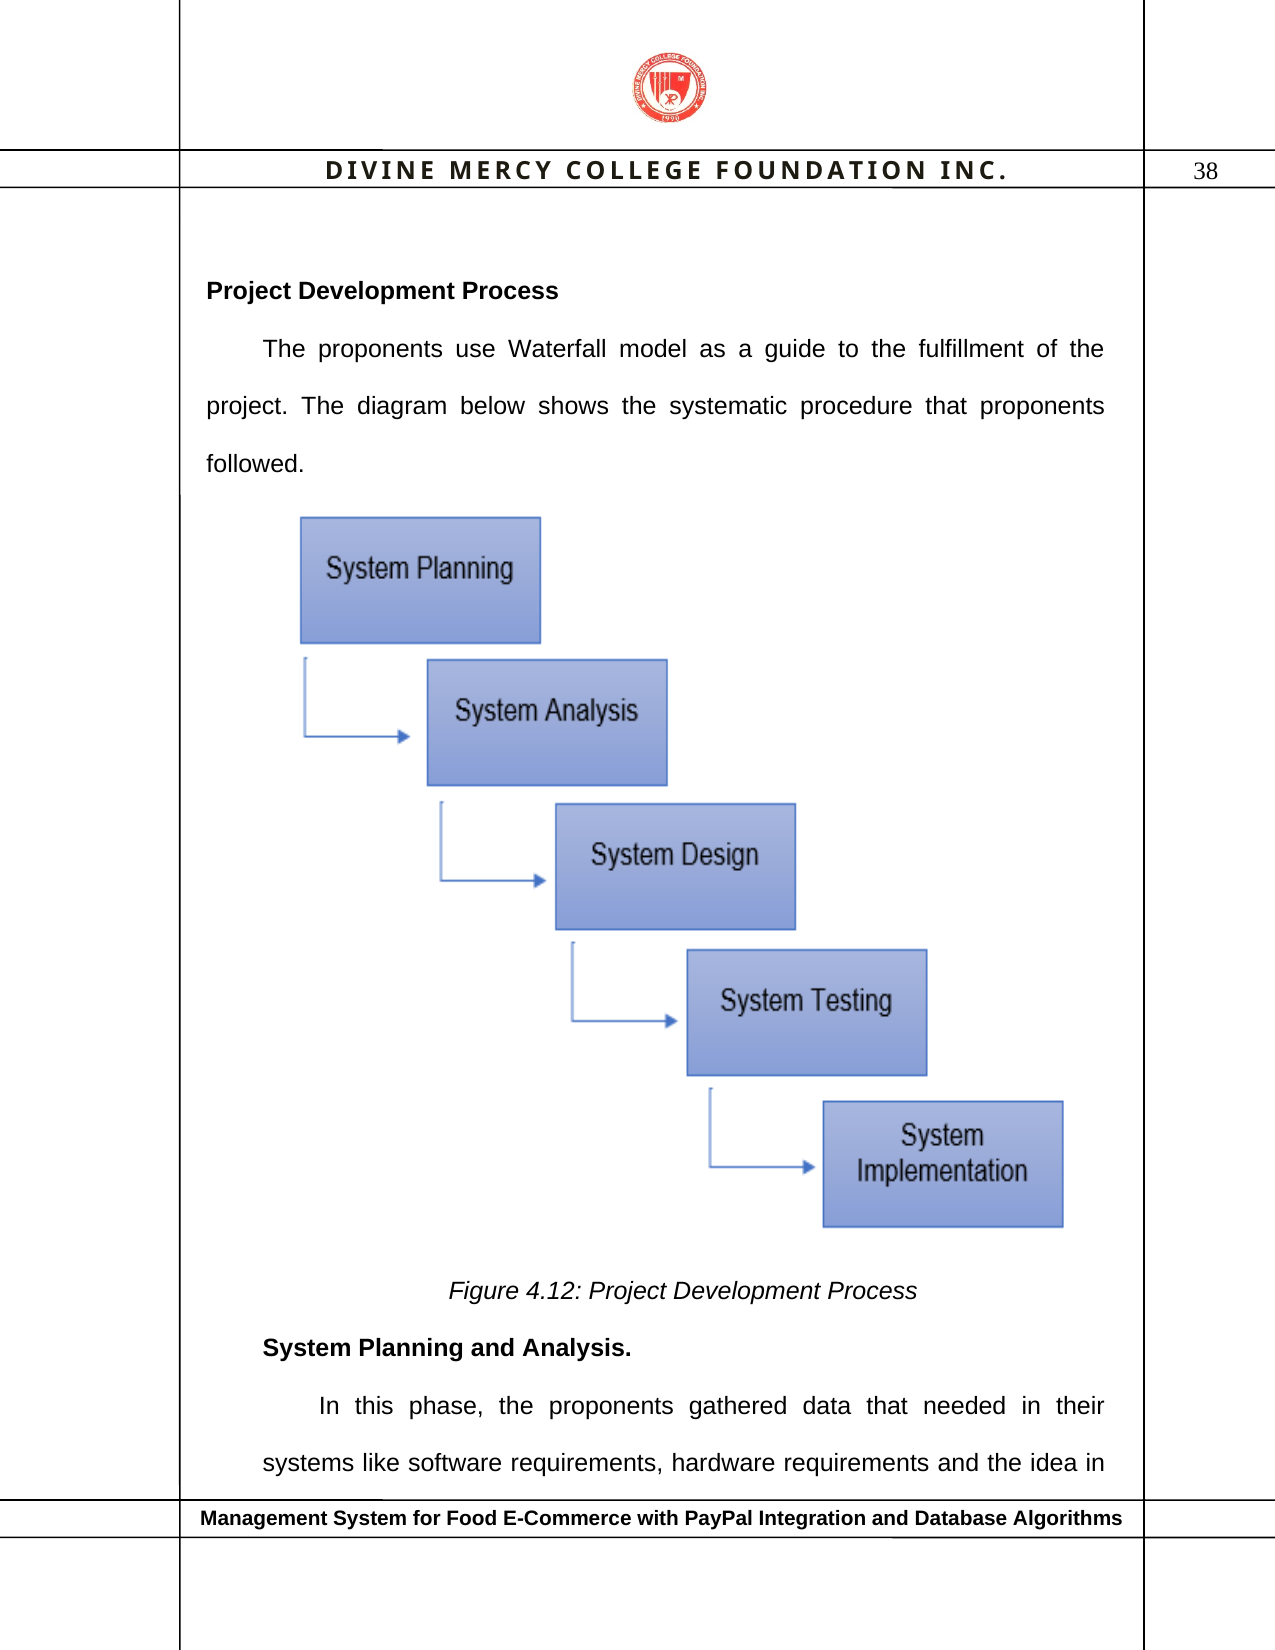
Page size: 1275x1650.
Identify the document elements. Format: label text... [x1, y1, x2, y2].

text System Planning and Analysis. [206, 1333, 1106, 1362]
text The proponents use Waterfall model as a guide to the fulfillment of the project. The diagram below shows the systematic procedure that proponents followed. [206, 334, 1106, 477]
text Figure 4.12: Project Development Process [206, 1276, 1106, 1304]
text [262, 1391, 1106, 1477]
text Project Development Process [206, 276, 1106, 305]
picture [291, 506, 1078, 1247]
picture [632, 52, 709, 123]
